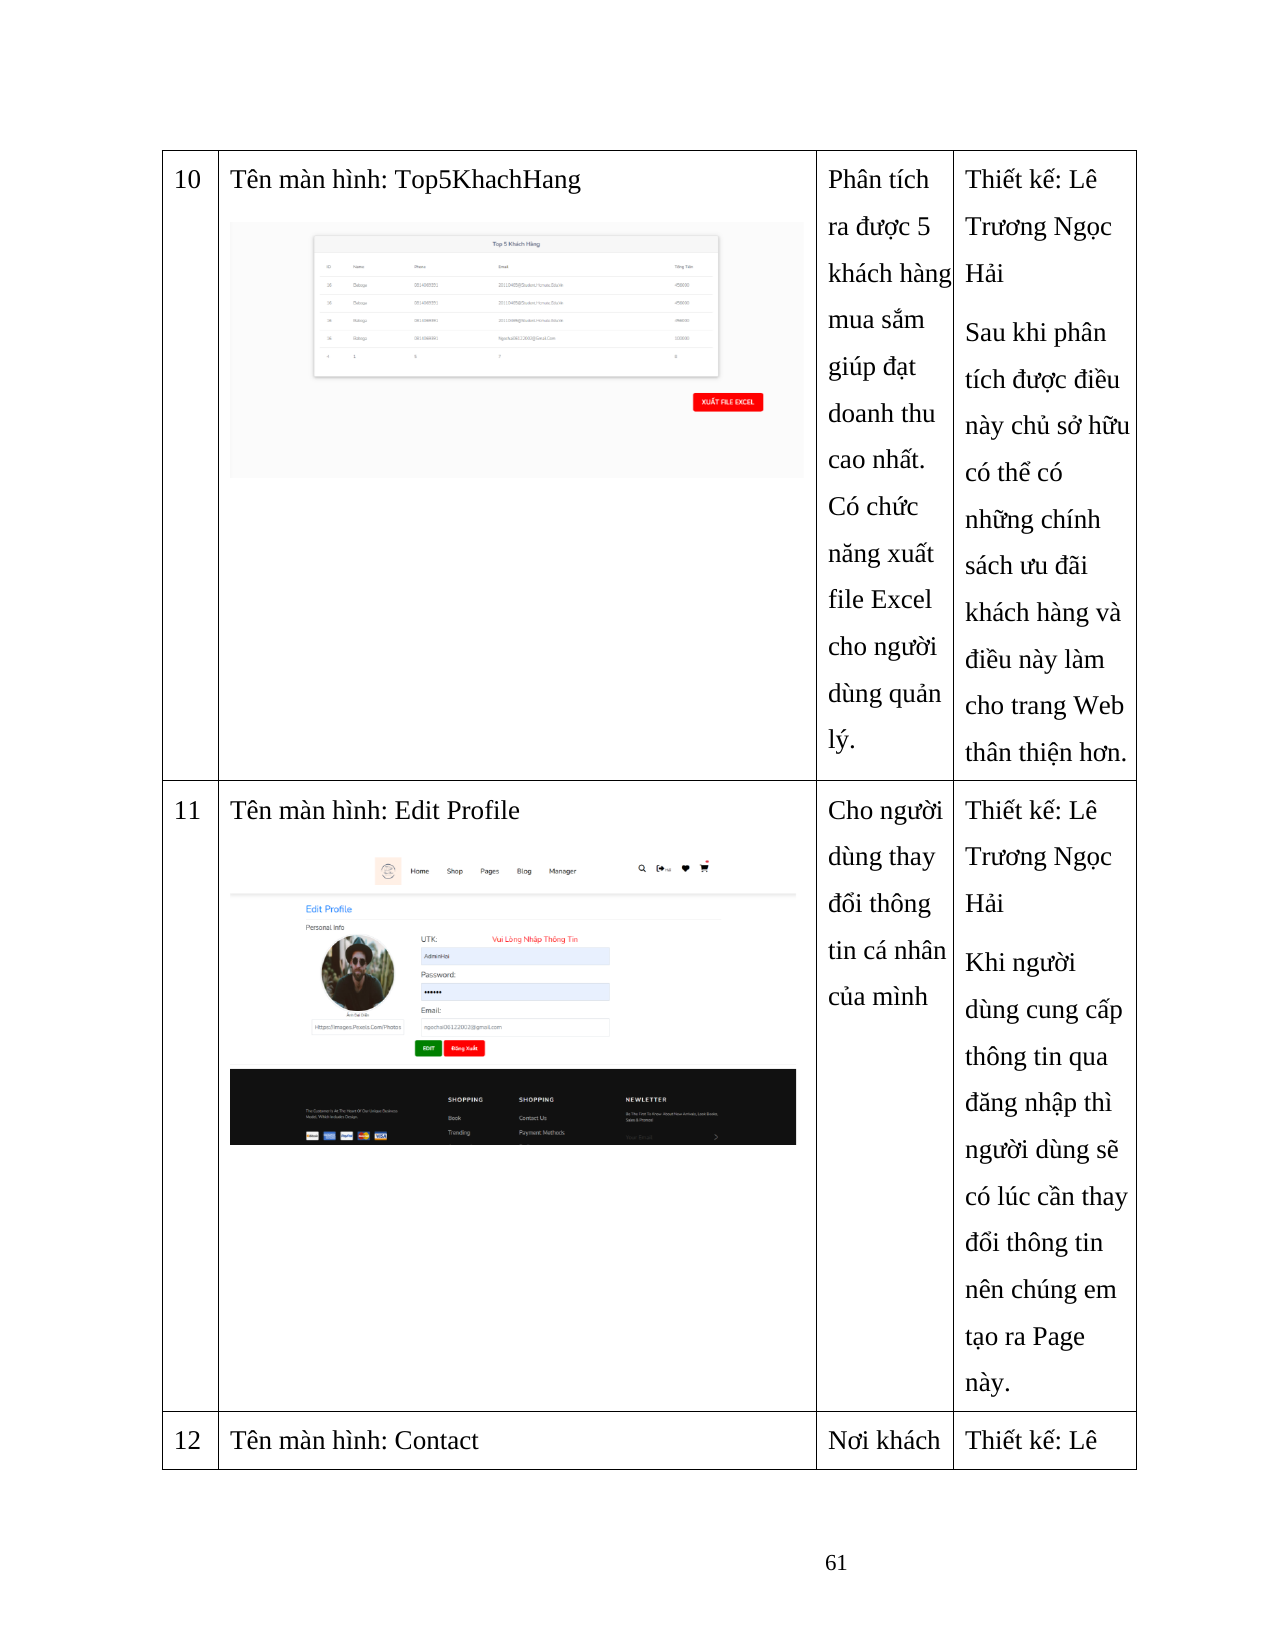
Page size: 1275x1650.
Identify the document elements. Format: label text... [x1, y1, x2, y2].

picture [230, 222, 804, 478]
table_cell Thiết kế: Lê Trương Ngọc Hải Khi người dùng cung cấp thông tin qua đăng nhập thì người dùng sẽ có lúc cần thay đổi thông tin nên chúng em tạo ra Page này. [954, 781, 1136, 1411]
table_cell 10 [163, 151, 218, 780]
table_cell Thiết kế: Lê Trương Ngọc Hải Sau khi phân tích được điều này chủ sở hữu có thể có những chính sách ưu đãi khách hàng và điều này làm cho trang Web thân thiện hơn. [954, 151, 1136, 780]
table_cell Tên màn hình: Edit Profile [219, 781, 816, 1411]
table_cell 12 [163, 1412, 218, 1468]
table_cell Tên màn hình: Top5KhachHang [219, 151, 816, 780]
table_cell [219, 1412, 816, 1468]
table_cell 11 [163, 781, 218, 1411]
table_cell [954, 1412, 1136, 1468]
table_cell Phân tích ra được 5 khách hàng mua sắm giúp đạt doanh thu cao nhất. Có chức năng xuất file Excel cho người dùng quản lý. [817, 151, 953, 780]
picture [230, 853, 797, 1145]
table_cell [817, 1412, 953, 1468]
table_cell Cho người dùng thay đổi thông tin cá nhân của mình [817, 781, 953, 1411]
